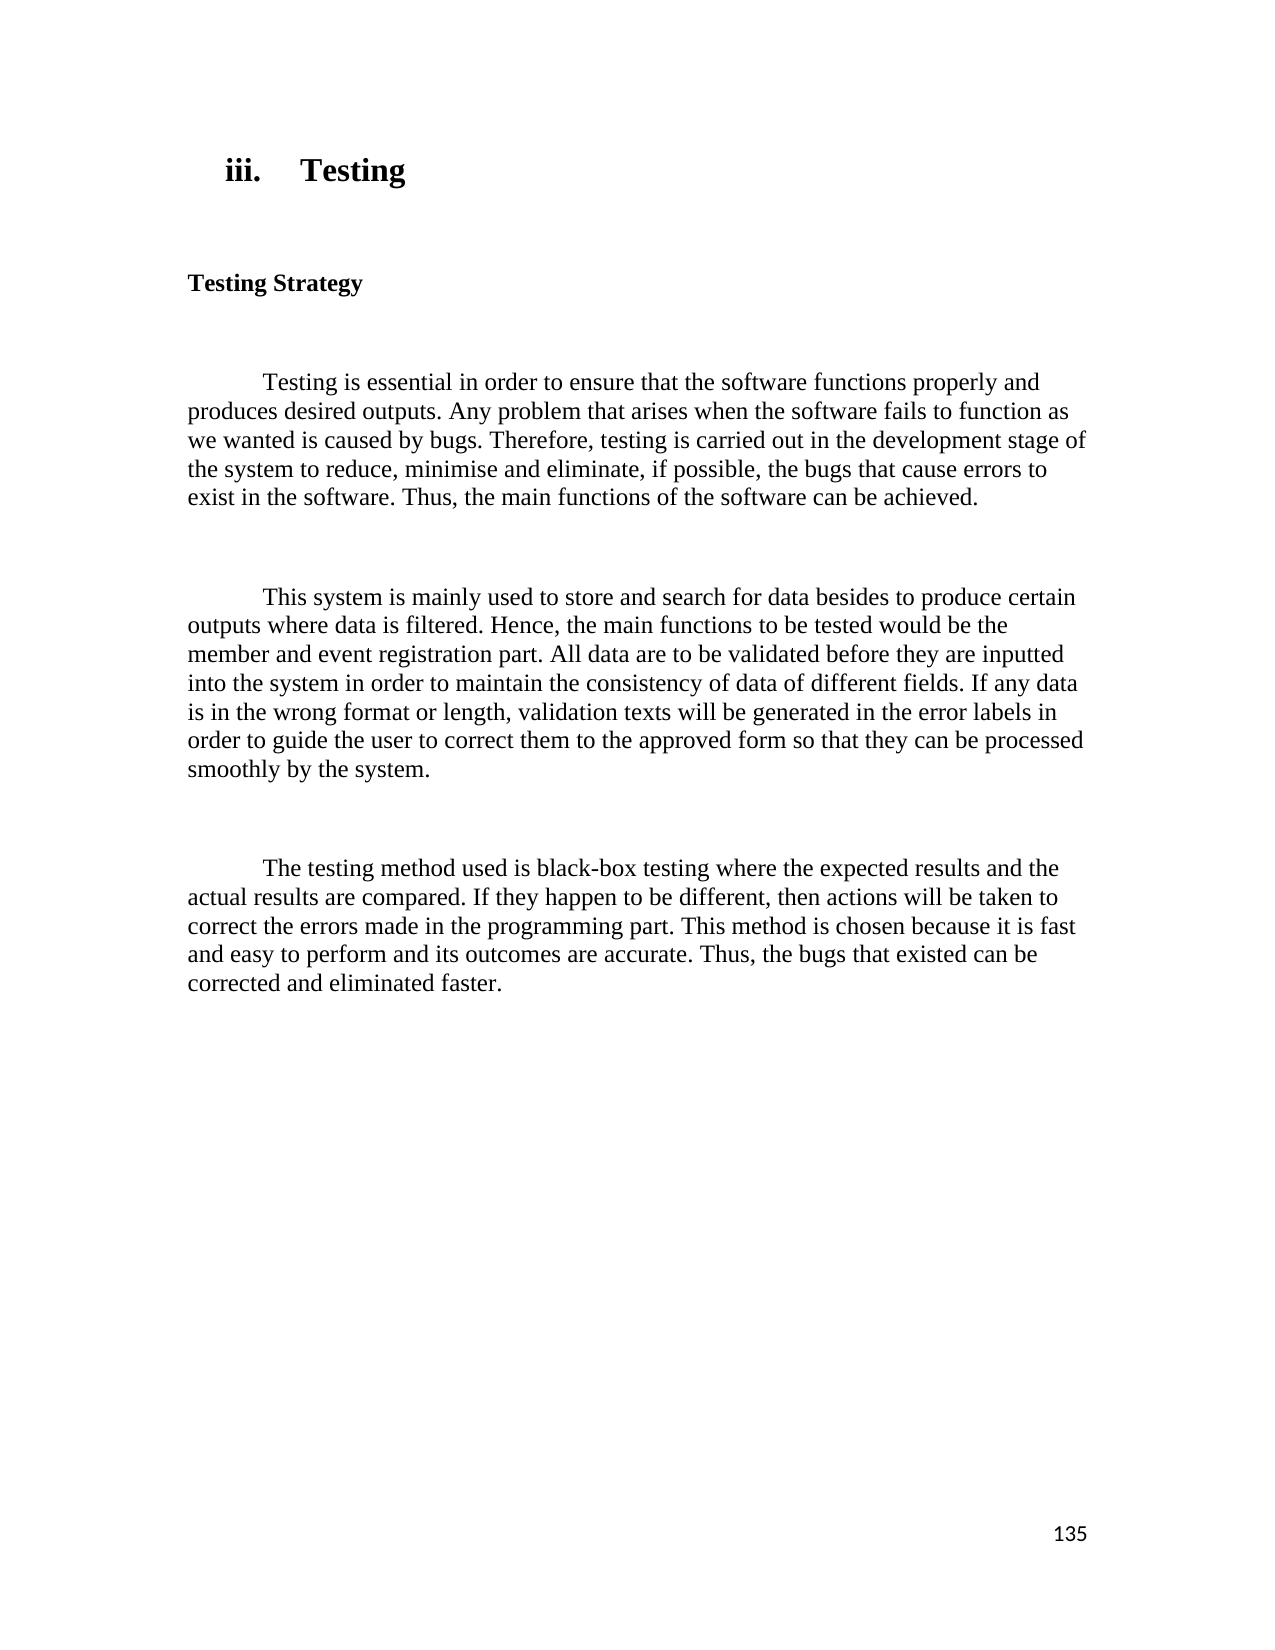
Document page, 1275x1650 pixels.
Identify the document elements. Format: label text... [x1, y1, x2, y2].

text Testing is essential in order to ensure that the software functions properly and produces desired outputs. Any problem that arises when the software fails to function as we wanted is caused by bugs. Therefore, testing is carried out in the development stage of the system to reduce, minimise and eliminate, if possible, the bugs that cause errors to exist in the software. Thus, the main functions of the software can be achieved. [187, 367, 1087, 511]
list Testing [225, 150, 1087, 188]
text The testing method used is black-box testing where the expected results and the actual results are compared. If they happen to be different, then actions will be taken to correct the errors made in the programming part. This method is chosen because it is fast and easy to perform and its outcomes are accurate. Thus, the bugs that existed can be corrected and eliminated faster. [187, 853, 1087, 997]
text This system is mainly used to store and search for data besides to produce certain outputs where data is filtered. Hence, the main functions to be tested would be the member and event registration part. All data are to be validated before they are inputted into the system in order to maintain the consistency of data of different fields. If any data is in the wrong format or length, validation texts will be generated in the error labels in order to guide the user to correct them to the approved form so that they can be processed smoothly by the system. [187, 582, 1087, 783]
text Testing Strategy [187, 268, 1087, 297]
